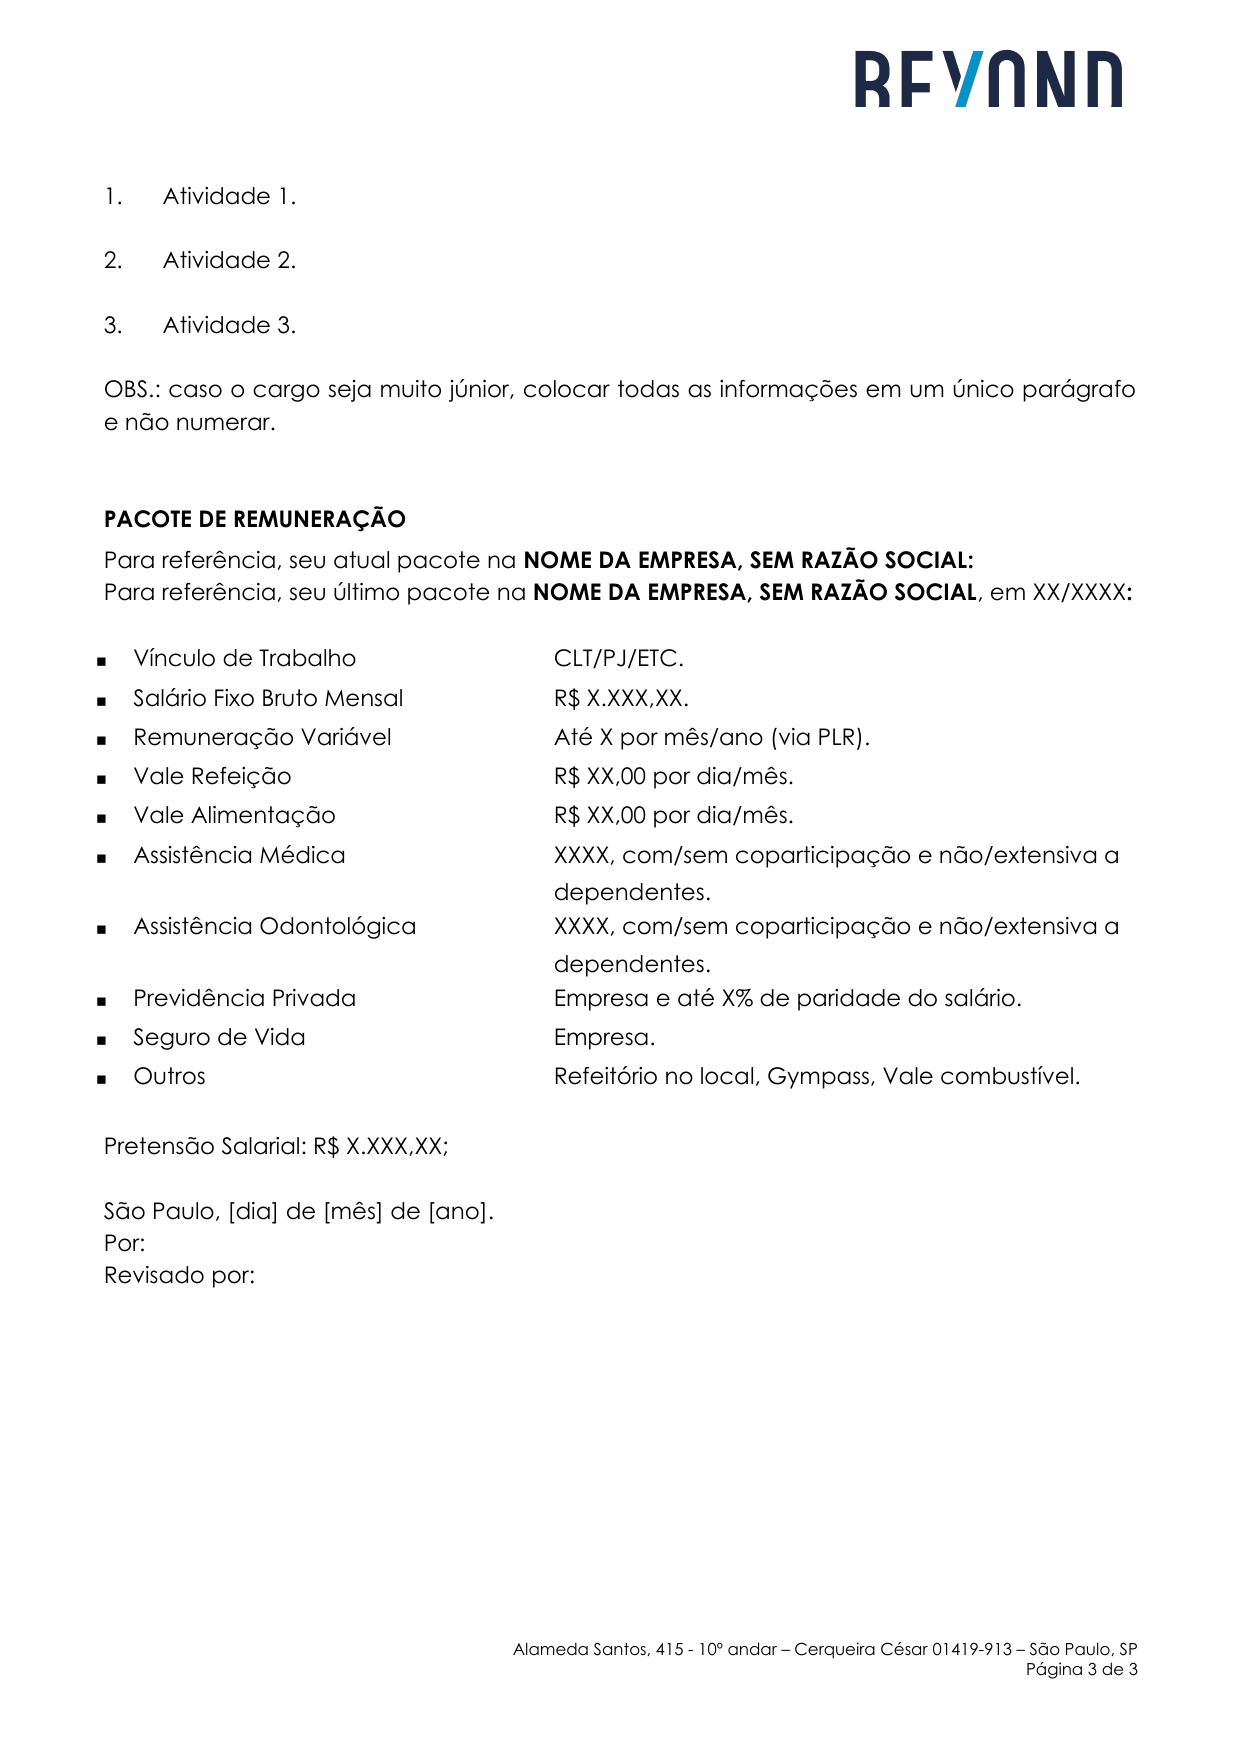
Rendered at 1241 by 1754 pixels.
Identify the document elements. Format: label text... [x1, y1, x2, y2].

text Revisado por: [103, 1261, 1138, 1289]
text dependentes. [508, 949, 1138, 977]
list Vale Alimentação R$ XX,00 por dia/mês. [96, 799, 1138, 833]
text Para referência, seu último pacote na NOME DA EMPRESA, SEM RAZÃO SOCIAL, em XX/XXXX: [103, 577, 1138, 606]
list Assistência Odontológica XXXX, com/sem coparticipação e não/extensiva a [96, 910, 1138, 944]
text Pretensão Salarial: R$ X.XXX,XX; [103, 1132, 1138, 1160]
text PACOTE DE REMUNERAÇÃO [103, 504, 1138, 532]
text OBS.: caso o cargo seja muito júnior, colocar todas as informações em um único parágrafo e não numerar. [103, 375, 1138, 435]
text dependentes. [508, 878, 1138, 906]
list Vale Refeição R$ XX,00 por dia/mês. [96, 760, 1138, 794]
list Atividade 2. [103, 246, 1138, 274]
list Vínculo de Trabalho CLT/PJ/ETC. [96, 642, 1138, 676]
list Assistência Médica XXXX, com/sem coparticipação e não/extensiva a [96, 838, 1138, 872]
list Previdência Privada Empresa e até X% de paridade do salário. [96, 981, 1138, 1016]
list Outros Refeitório no local, Gympass, Vale combustível. [96, 1060, 1138, 1094]
text São Paulo, [dia] de [mês] de [ano]. [103, 1196, 1138, 1224]
text Para referência, seu atual pacote na NOME DA EMPRESA, SEM RAZÃO SOCIAL: [103, 545, 1138, 573]
text Por: [103, 1228, 1138, 1257]
picture [849, 42, 1127, 107]
list Salário Fixo Bruto Mensal R$ X.XXX,XX. [96, 681, 1138, 715]
list Remuneração Variável Até X por mês/ano (via PLR). [96, 721, 1138, 755]
list Seguro de Vida Empresa. [96, 1021, 1138, 1055]
list Atividade 1. [103, 107, 1138, 209]
list Atividade 3. [103, 310, 1138, 338]
